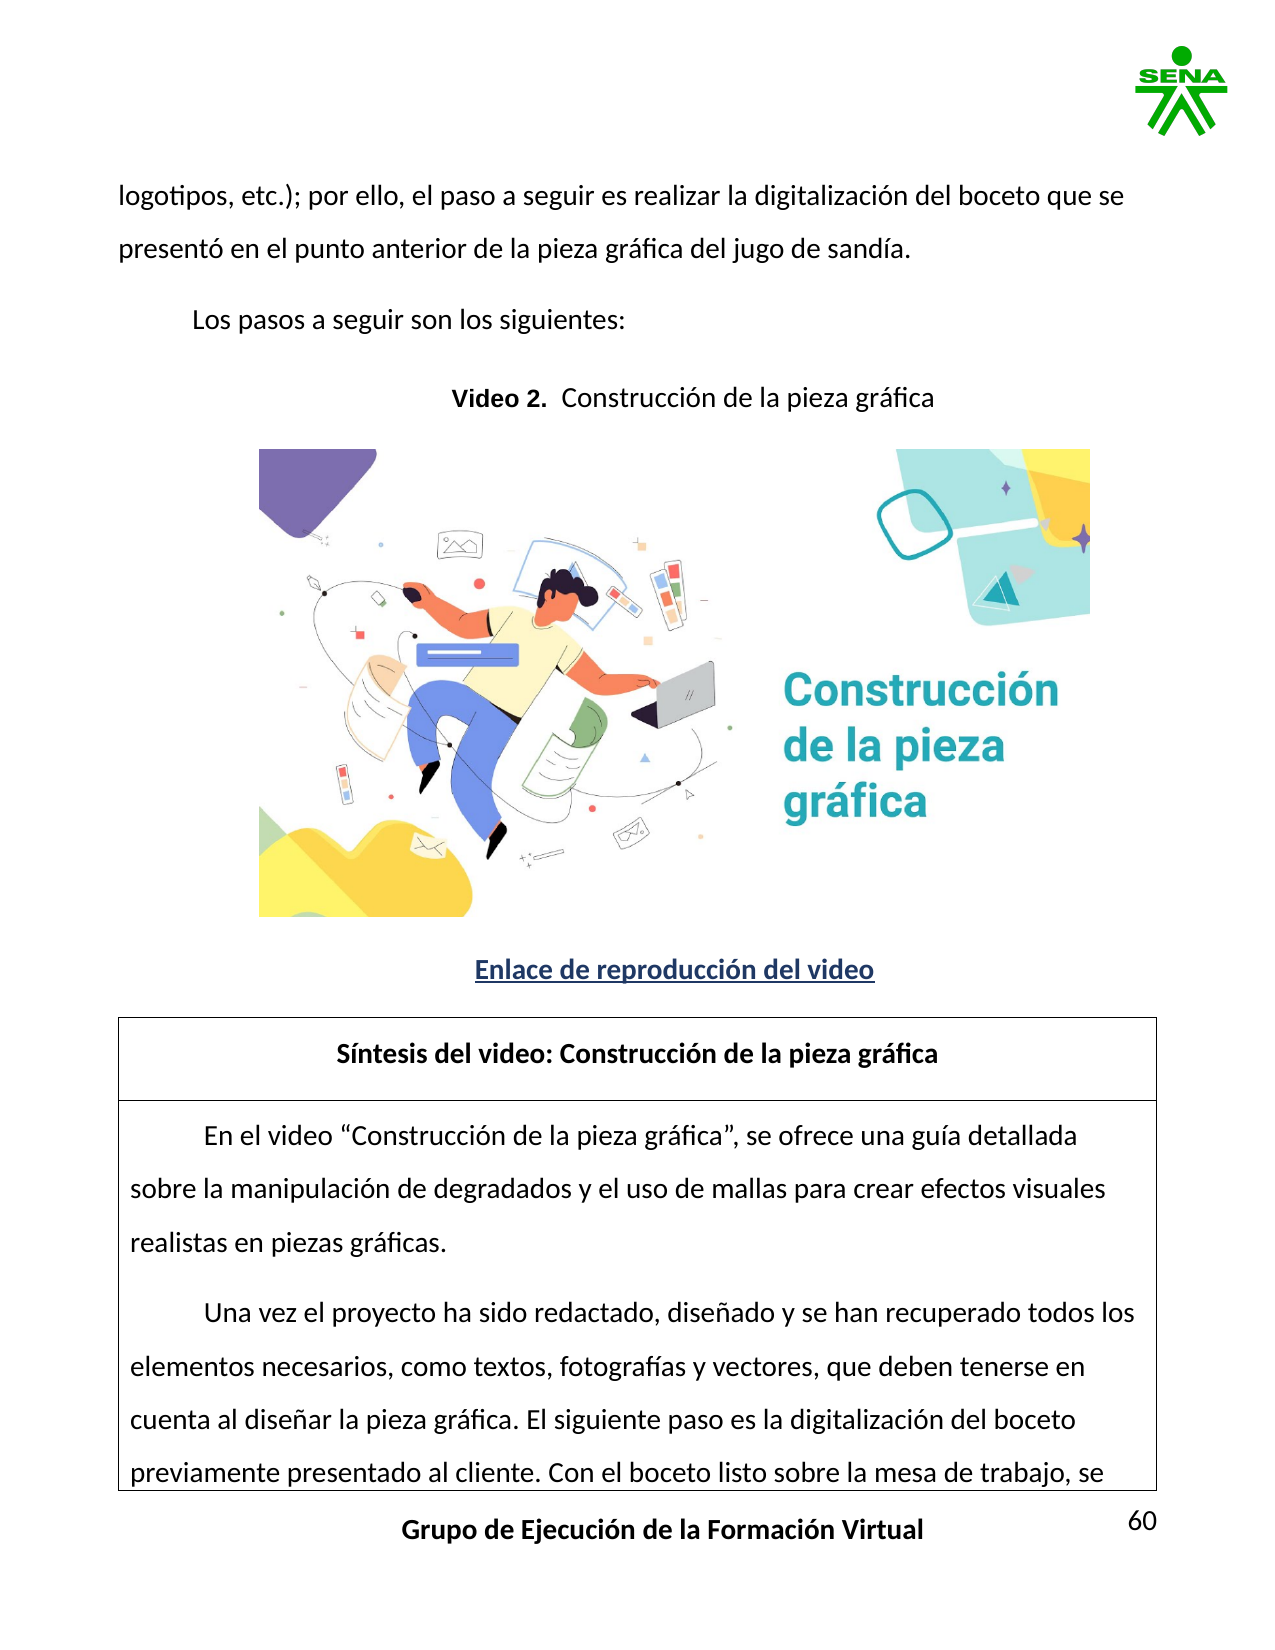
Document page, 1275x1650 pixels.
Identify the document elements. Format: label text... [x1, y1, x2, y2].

text Construcción de la pieza gráfica [229, 379, 1157, 415]
table_header Síntesis del video: Construcción de la pieza gráfica [119, 1018, 1156, 1099]
text Los pasos a seguir son los siguientes: [118, 301, 1157, 336]
text Enlace de reproducción del video [118, 951, 1157, 987]
picture [259, 449, 1090, 917]
picture [1135, 46, 1228, 136]
